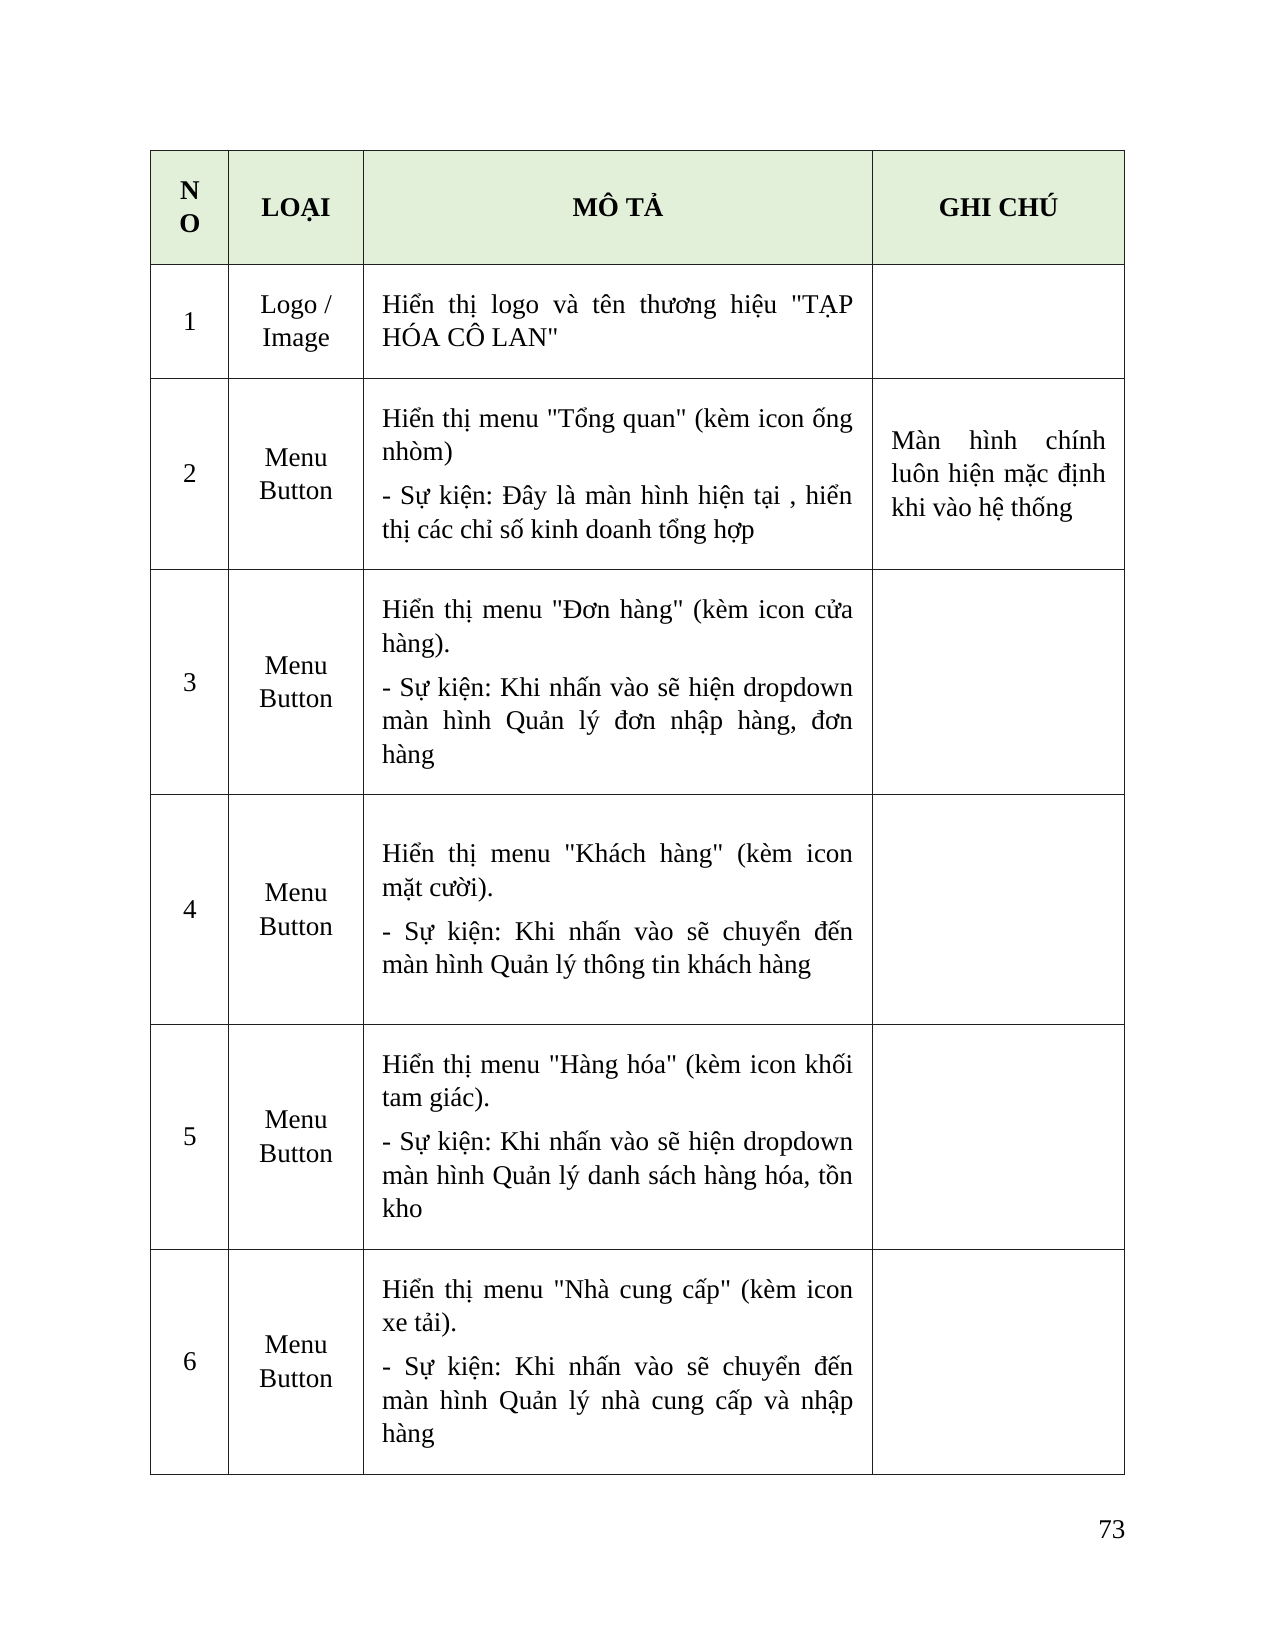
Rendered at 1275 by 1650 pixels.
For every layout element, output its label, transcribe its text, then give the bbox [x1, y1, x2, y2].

table_cell Logo / Image [229, 265, 363, 378]
table_cell [873, 265, 1124, 378]
table_cell [873, 1250, 1124, 1474]
table_cell Hiển thị menu "Khách hàng" (kèm icon mặt cười). - Sự kiện: Khi nhấn vào sẽ chuyển đến màn hình Quản lý thông tin khách hàng [364, 795, 872, 1024]
table_cell 4 [151, 795, 228, 1024]
table_cell [873, 570, 1124, 794]
table_header NO [151, 151, 228, 264]
table_cell Hiển thị menu "Đơn hàng" (kèm icon cửa hàng). - Sự kiện: Khi nhấn vào sẽ hiện dropdown màn hình Quản lý đơn nhập hàng, đơn hàng [364, 570, 872, 794]
table_cell Menu Button [229, 795, 363, 1024]
table_cell 3 [151, 570, 228, 794]
table_cell [873, 1025, 1124, 1249]
table_cell 6 [151, 1250, 228, 1474]
table_cell Menu Button [229, 1250, 363, 1474]
table_cell Hiển thị menu "Nhà cung cấp" (kèm icon xe tải). - Sự kiện: Khi nhấn vào sẽ chuyển đến màn hình Quản lý nhà cung cấp và nhập hàng [364, 1250, 872, 1474]
table_cell Menu Button [229, 379, 363, 569]
table_cell Hiển thị logo và tên thương hiệu "TẠP HÓA CÔ LAN" [364, 265, 872, 378]
table_cell 1 [151, 265, 228, 378]
table_cell 5 [151, 1025, 228, 1249]
table_cell Hiển thị menu "Hàng hóa" (kèm icon khối tam giác). - Sự kiện: Khi nhấn vào sẽ hiện dropdown màn hình Quản lý danh sách hàng hóa, tồn kho [364, 1025, 872, 1249]
table_cell Menu Button [229, 1025, 363, 1249]
table_header MÔ TẢ [364, 151, 872, 264]
table_cell Hiển thị menu "Tổng quan" (kèm icon ống nhòm) - Sự kiện: Đây là màn hình hiện tại , hiển thị các chỉ số kinh doanh tổng hợp [364, 379, 872, 569]
table_header LOẠI [229, 151, 363, 264]
table_cell Màn hình chính luôn hiện mặc định khi vào hệ thống [873, 379, 1124, 569]
table_cell 2 [151, 379, 228, 569]
table_cell Menu Button [229, 570, 363, 794]
table_header GHI CHÚ [873, 151, 1124, 264]
table_cell [873, 795, 1124, 1024]
